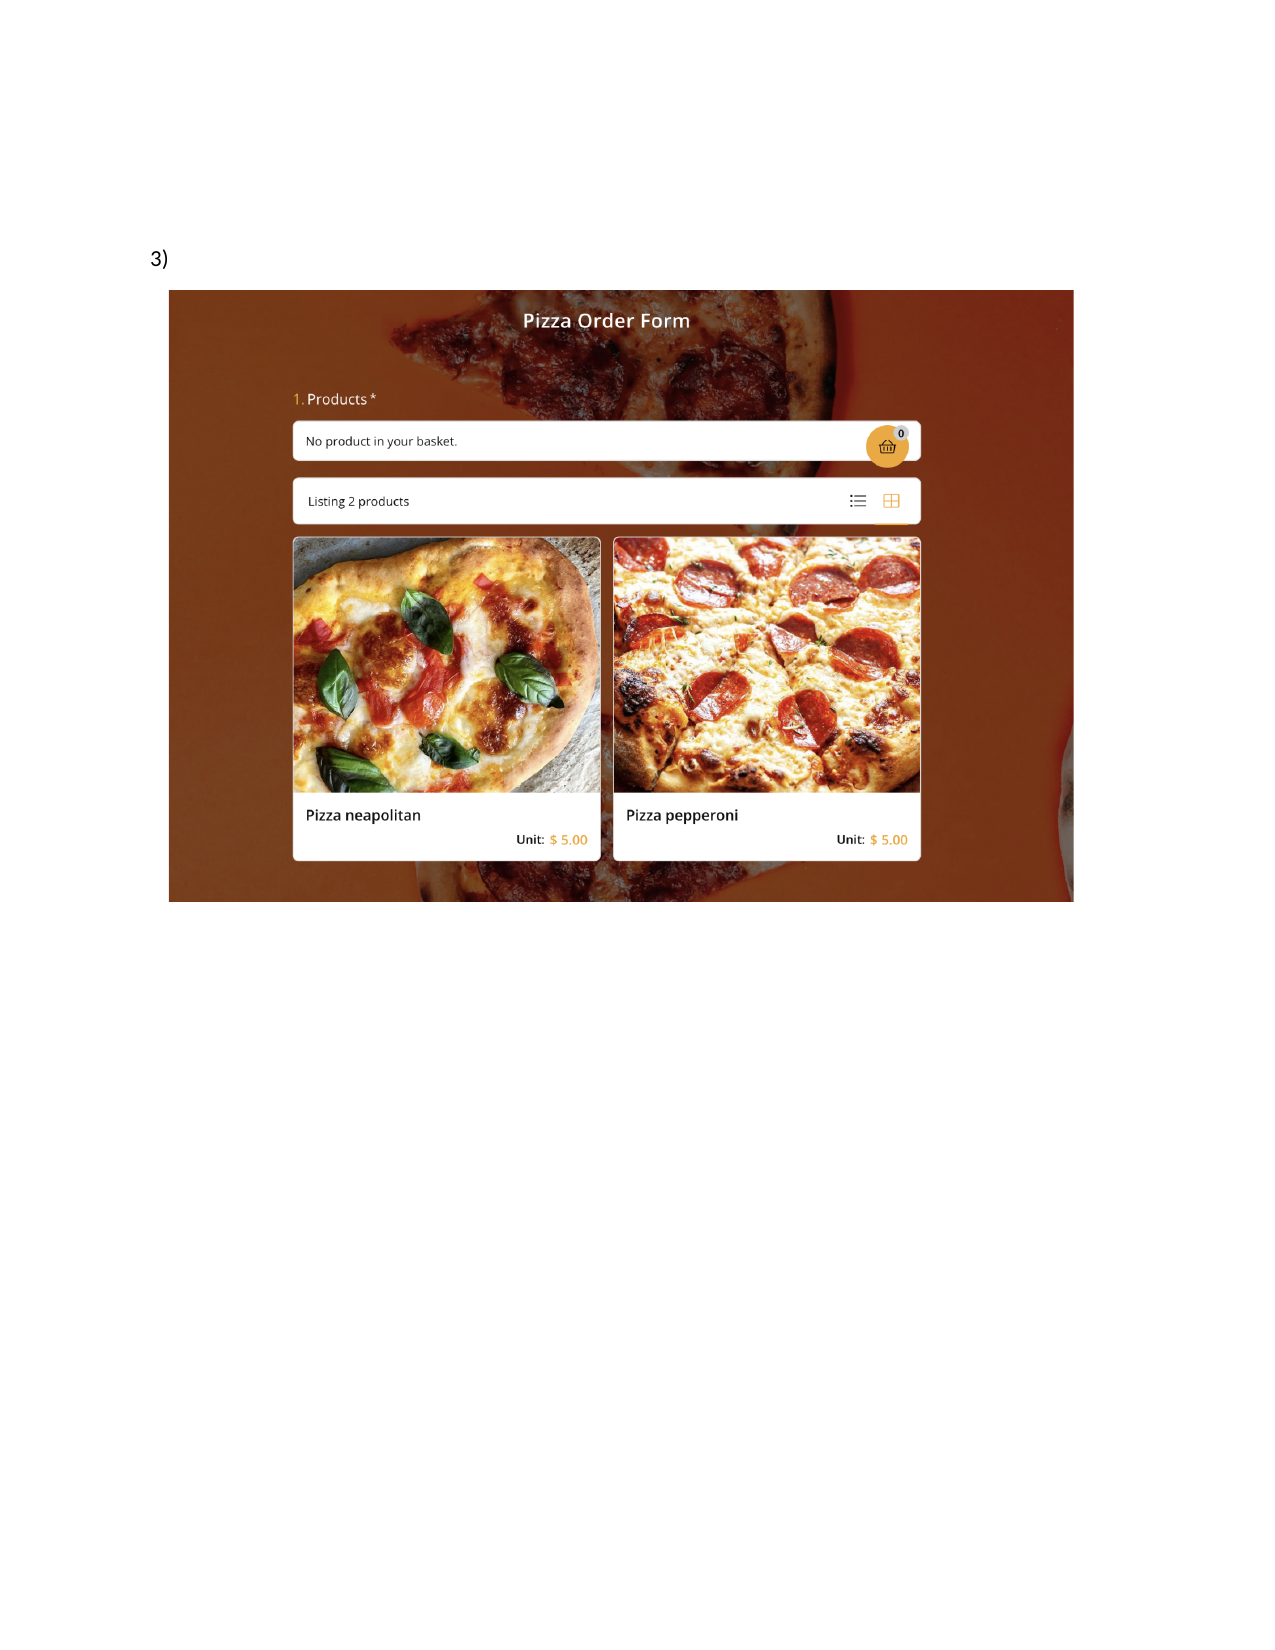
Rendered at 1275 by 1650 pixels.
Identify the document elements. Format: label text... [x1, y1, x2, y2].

text 3) [150, 244, 1125, 272]
